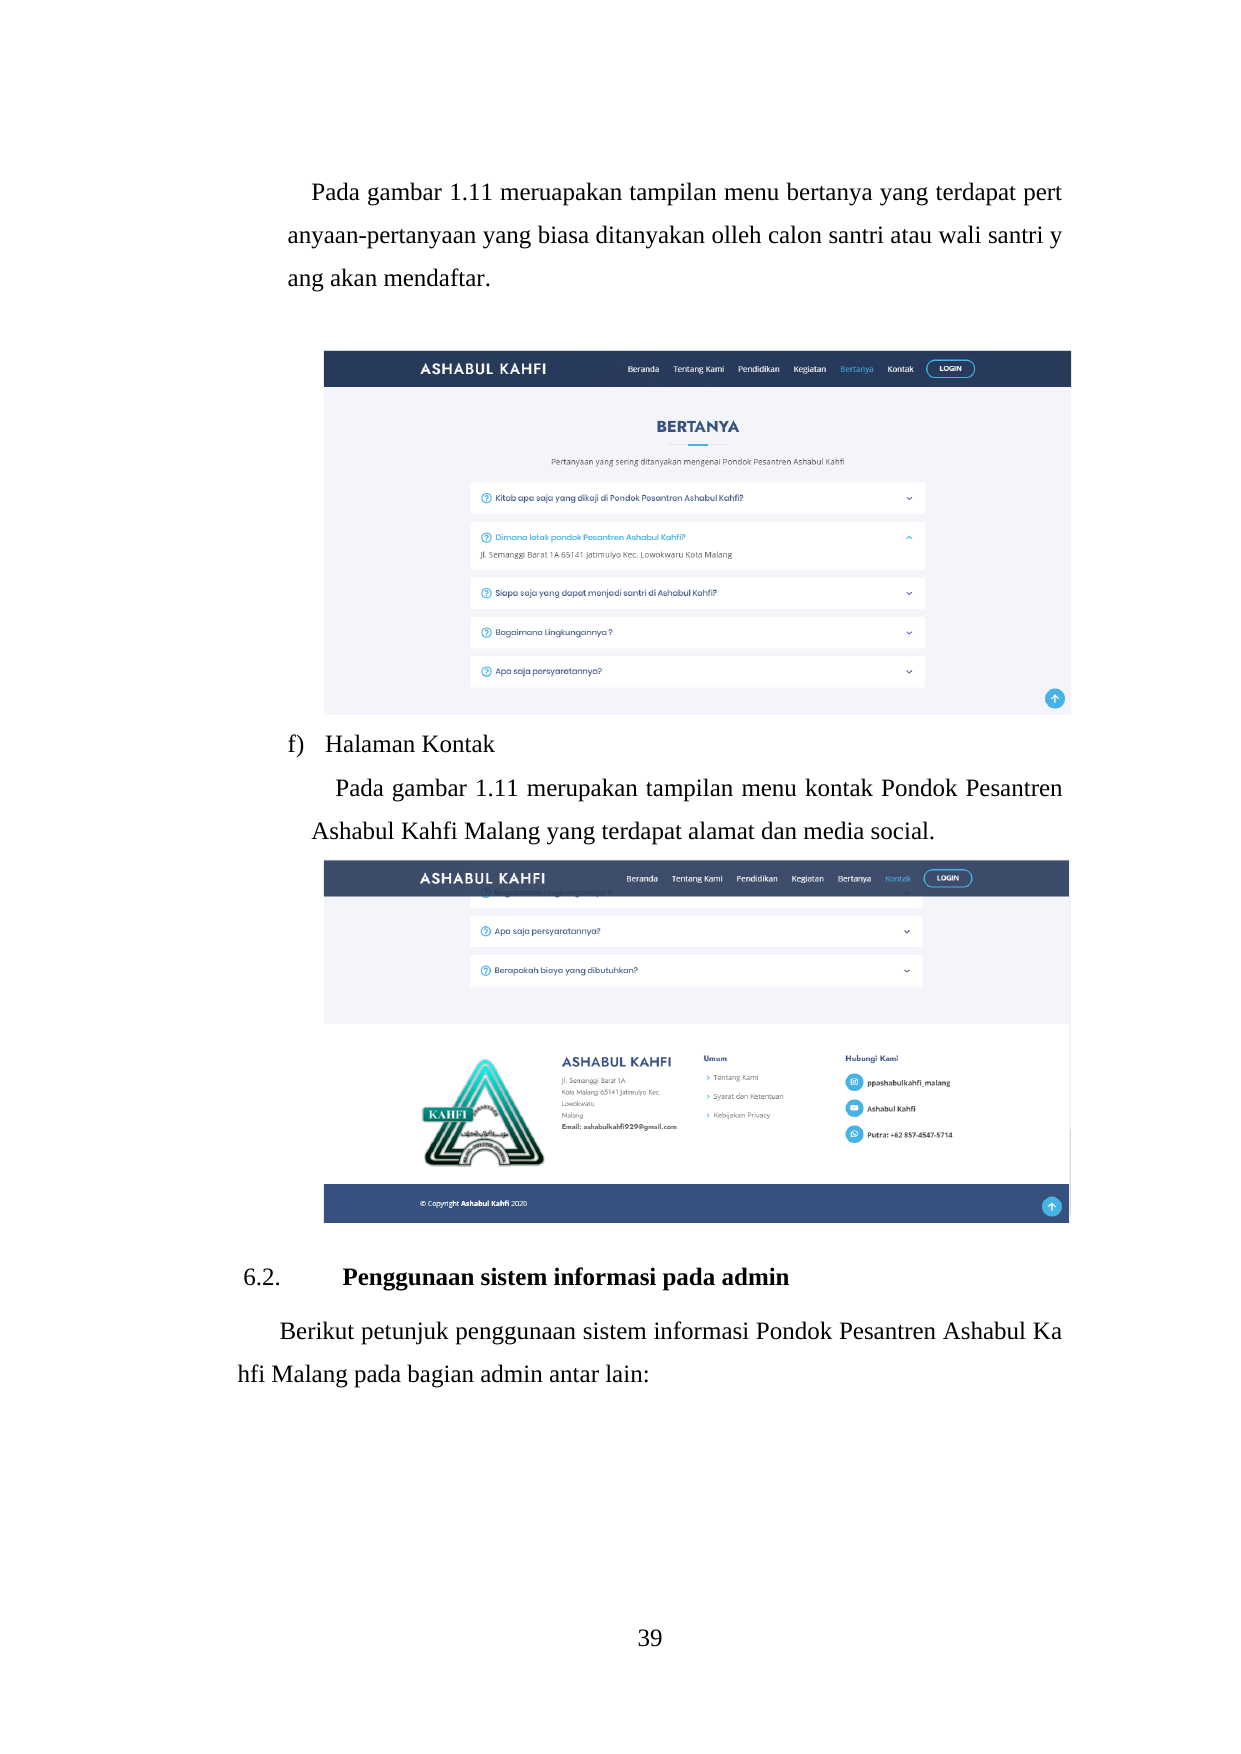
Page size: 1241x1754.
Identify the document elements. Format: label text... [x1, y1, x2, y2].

text Berikut petunjuk penggunaan sistem informasi Pondok Pesantren Ashabul Kahfi Malang pada bagian admin antar lain: [237, 1316, 1063, 1388]
picture [323, 350, 1072, 715]
subtitle Penggunaan sistem informasi pada admin [243, 1262, 1063, 1291]
picture [323, 859, 1071, 1223]
text Pada gambar 1.11 meruapakan tampilan menu bertanya yang terdapat pertanyaan-pertanyaan yang biasa ditanyakan olleh calon santri atau wali santri yang akan mendaftar. [287, 177, 1063, 292]
list Halaman Kontak [287, 729, 1063, 758]
text Pada gambar 1.11 merupakan tampilan menu kontak Pondok Pesantren Ashabul Kahfi Malang yang terdapat alamat dan media social. [311, 773, 1063, 845]
